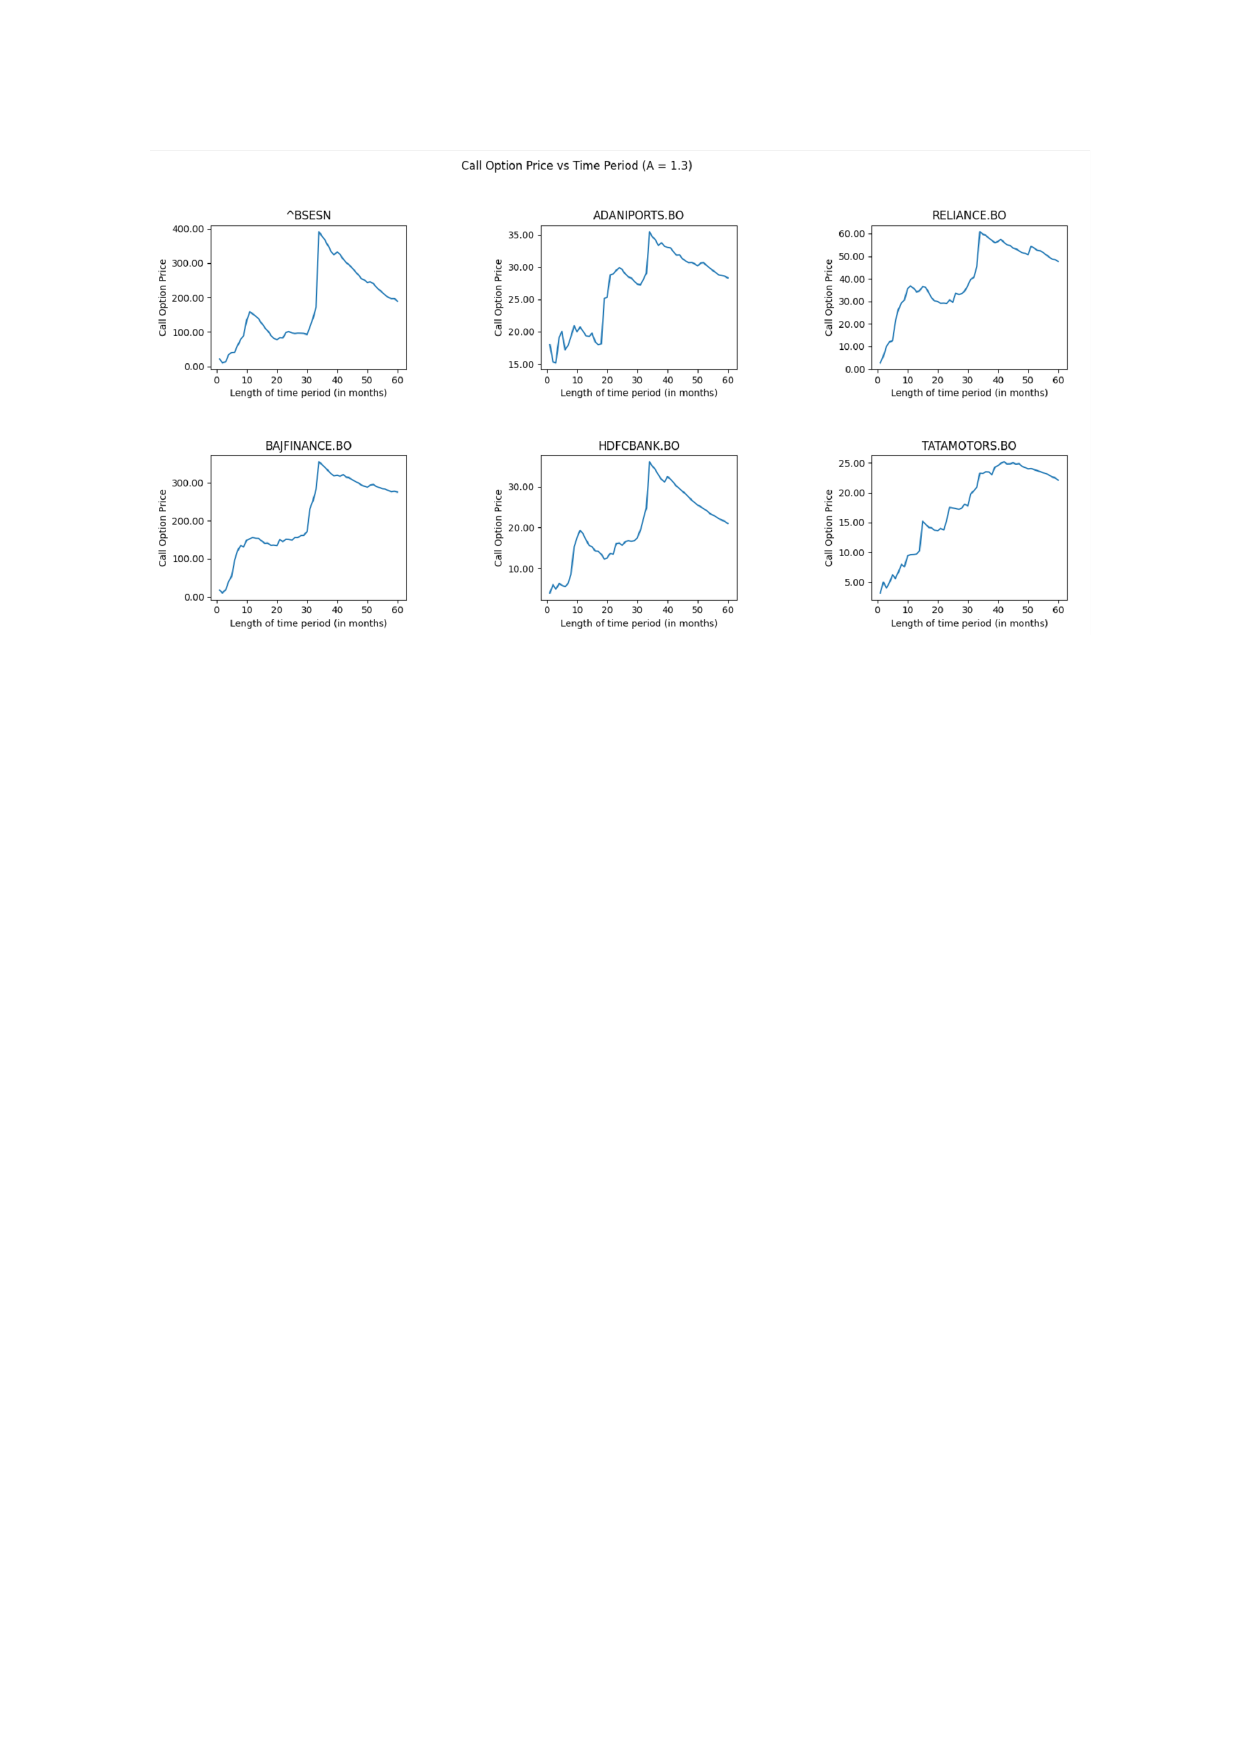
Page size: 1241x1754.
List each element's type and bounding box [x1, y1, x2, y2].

picture [150, 150, 1091, 635]
